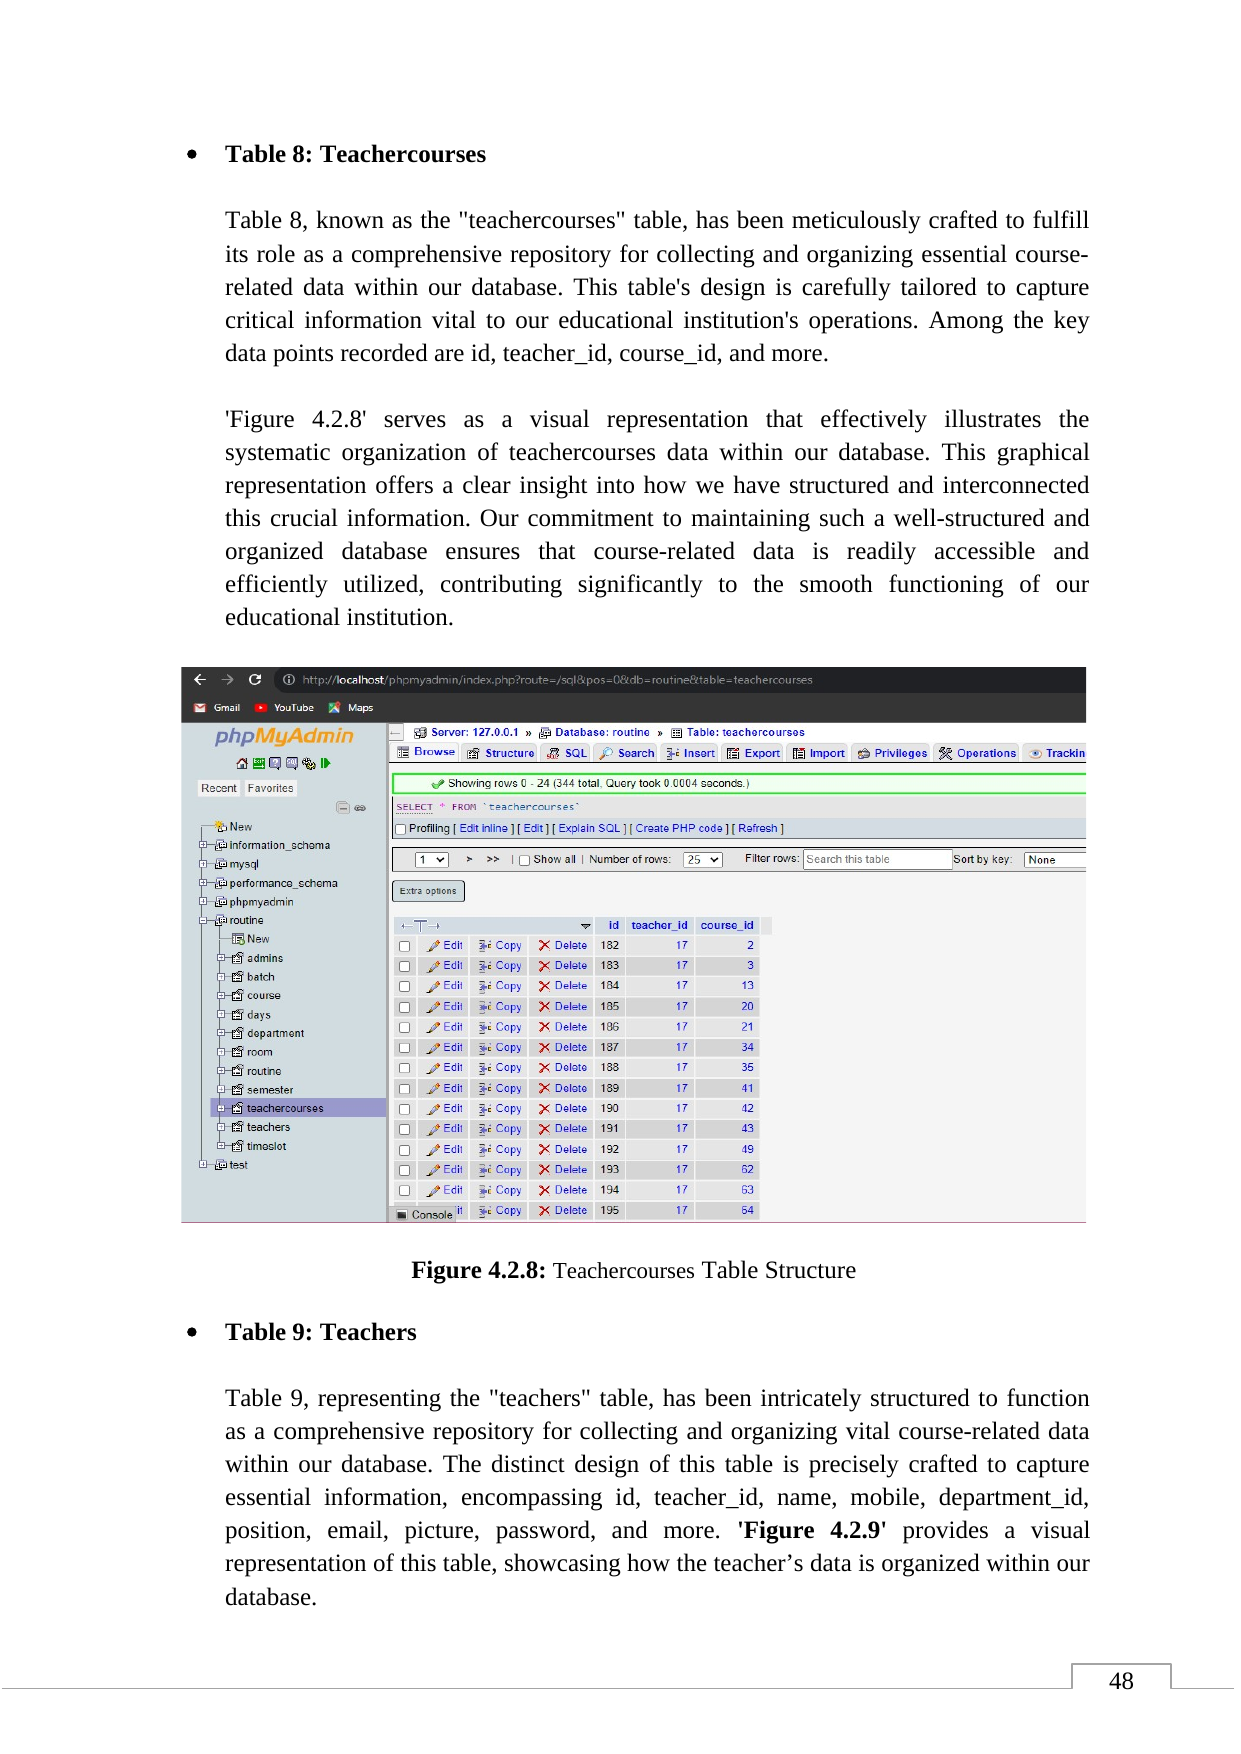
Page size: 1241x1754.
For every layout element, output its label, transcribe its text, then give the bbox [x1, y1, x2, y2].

text Table 8, known as the "teachercourses" table, has been meticulously crafted to fulfill its role as a comprehensive repository for collecting and organizing essential course-related data within our database. This table's design is carefully tailored to capture critical information vital to our educational institution's operations. Among the key data points recorded are id, teacher_id, course_id, and more. [225, 206, 1091, 366]
subtitle Table 8: Teachercourses [187, 139, 1157, 168]
text Figure 4.2.8: Teachercourses Table Structure [110, 1256, 1157, 1284]
text Table 9, representing the "teachers" table, has been intricately structured to function as a comprehensive repository for collecting and organizing vital course-related data within our database. The distinct design of this table is precisely crafted to capture essential information, encompassing id, teacher_id, name, mobile, department_id, position, email, picture, password, and more. 'Figure 4.2.9' provides a visual representation of this table, showcasing how the teacher’s data is organized within our database. [225, 1383, 1091, 1610]
subtitle Table 9: Teachers [187, 1317, 1157, 1346]
picture [181, 667, 1087, 1223]
text 'Figure 4.2.8' serves as a visual representation that effectively illustrates the systematic organization of teachercourses data within our database. This graphical representation offers a clear insight into how we have structured and interconnected this crucial information. Our commitment to maintaining such a well-structured and organized database ensures that course-related data is readily accessible and efficiently utilized, contributing significantly to the smooth functioning of our educational institution. [225, 404, 1091, 631]
